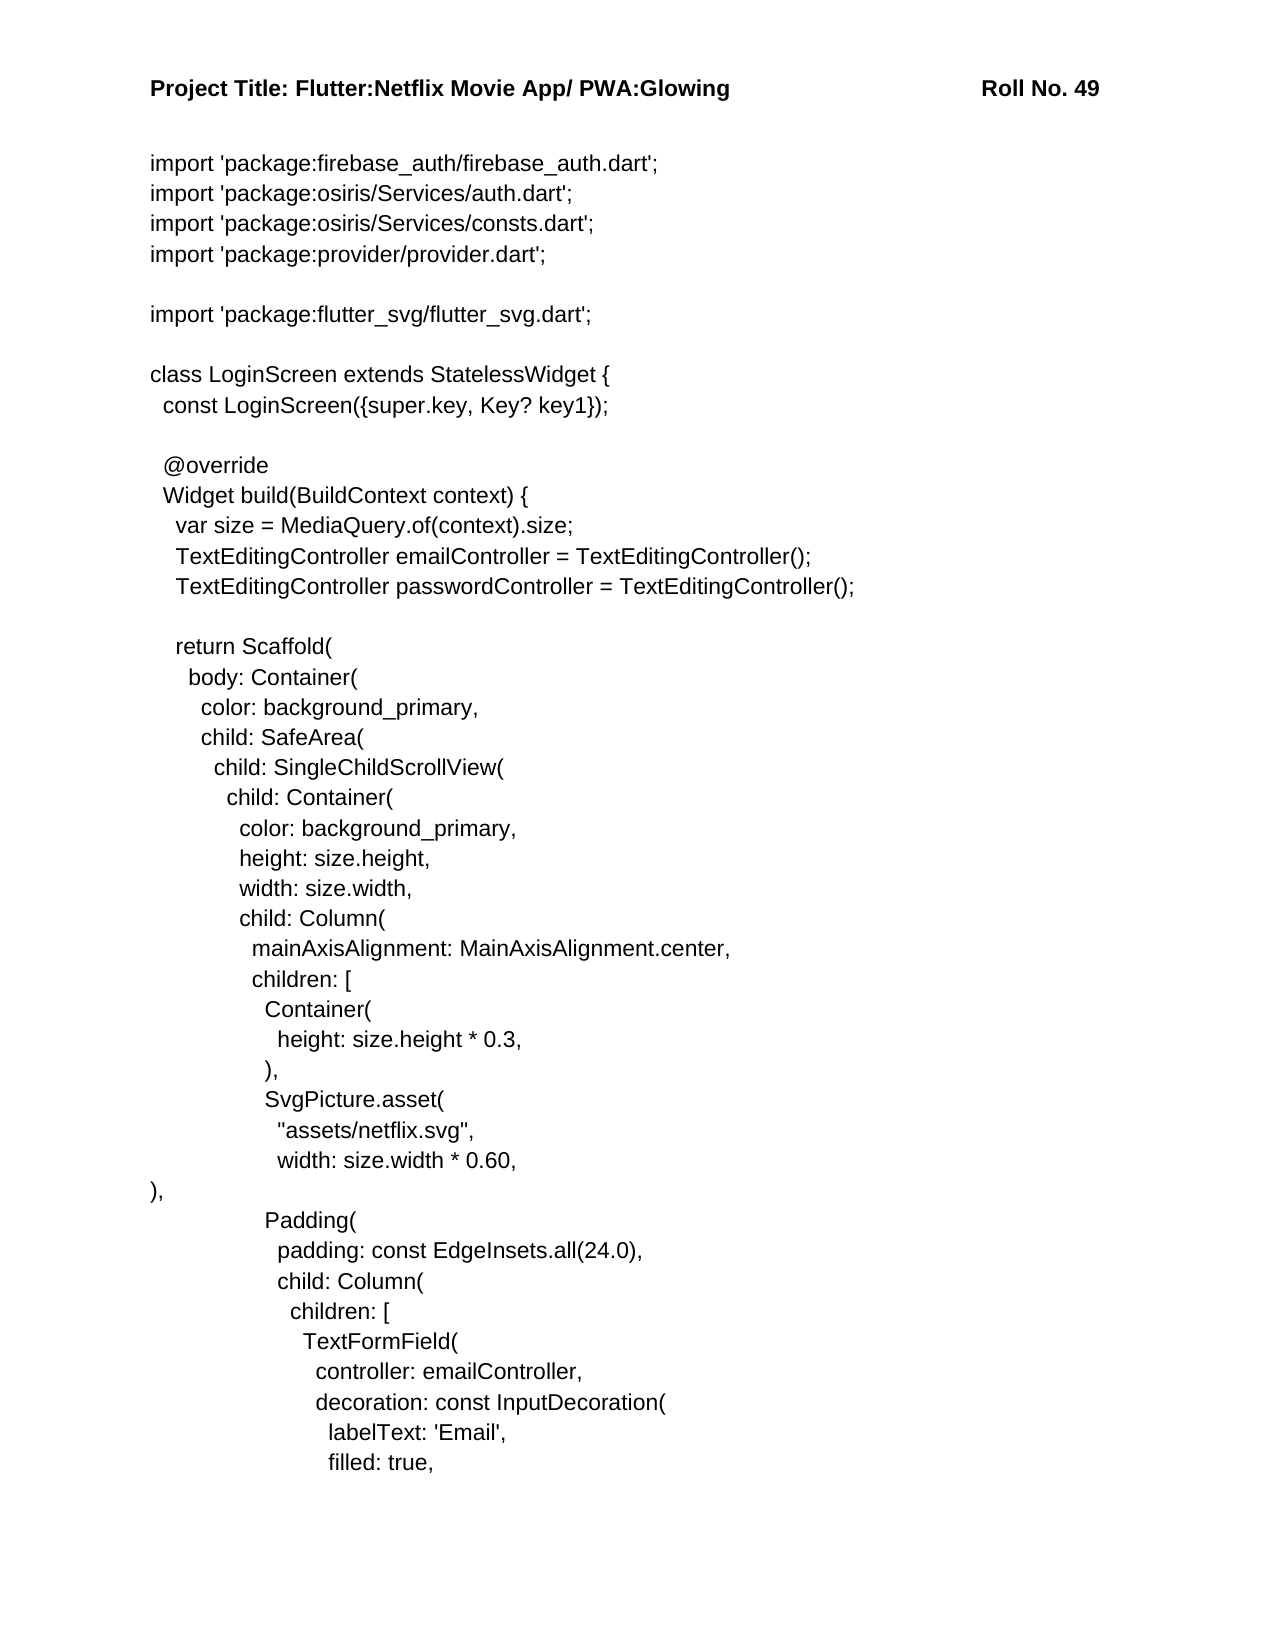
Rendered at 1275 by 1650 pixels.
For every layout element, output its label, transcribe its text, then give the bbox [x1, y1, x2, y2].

text import 'package:osiris/Services/auth.dart'; [150, 180, 1125, 207]
text TextFormField( [150, 1328, 1125, 1354]
text var size = MediaQuery.of(context).size; [150, 512, 1125, 539]
text import 'package:provider/provider.dart'; [150, 241, 1125, 267]
text SvgPicture.asset( [150, 1086, 1125, 1113]
text child: Container( [150, 784, 1125, 811]
text height: size.height * 0.3, [150, 1026, 1125, 1052]
text const LoginScreen({super.key, Key? key1}); [150, 392, 1125, 418]
text import 'package:osiris/Services/consts.dart'; [150, 210, 1125, 237]
text width: size.width, [150, 875, 1125, 901]
text ), [150, 1056, 1125, 1083]
text TextEditingController passwordController = TextEditingController(); [150, 573, 1125, 599]
text import 'package:flutter_svg/flutter_svg.dart'; [150, 301, 1125, 327]
text return Scaffold( [150, 633, 1125, 660]
text controller: emailController, [150, 1358, 1125, 1385]
text child: Column( [150, 1268, 1125, 1294]
text width: size.width * 0.60, [150, 1147, 1125, 1173]
text child: SingleChildScrollView( [150, 754, 1125, 781]
text @override [150, 452, 1125, 478]
text body: Container( [150, 663, 1125, 690]
text class LoginScreen extends StatelessWidget { [150, 361, 1125, 388]
text height: size.height, [150, 845, 1125, 871]
text children: [ [150, 1298, 1125, 1324]
text padding: const EdgeInsets.all(24.0), [150, 1237, 1125, 1264]
text decoration: const InputDecoration( [150, 1388, 1125, 1415]
text Padding( [150, 1207, 1125, 1234]
text color: background_primary, [150, 814, 1125, 841]
text "assets/netflix.svg", [150, 1117, 1125, 1143]
text Widget build(BuildContext context) { [150, 482, 1125, 509]
text mainAxisAlignment: MainAxisAlignment.center, [150, 935, 1125, 962]
text ), [150, 1177, 1125, 1203]
text labelText: 'Email', [150, 1419, 1125, 1445]
text TextEditingController emailController = TextEditingController(); [150, 543, 1125, 569]
text import 'package:firebase_auth/firebase_auth.dart'; [150, 150, 1125, 176]
text color: background_primary, [150, 694, 1125, 720]
text child: SafeArea( [150, 724, 1125, 750]
text children: [ [150, 966, 1125, 992]
text Container( [150, 996, 1125, 1022]
text child: Column( [150, 905, 1125, 932]
text filled: true, [150, 1449, 1125, 1475]
